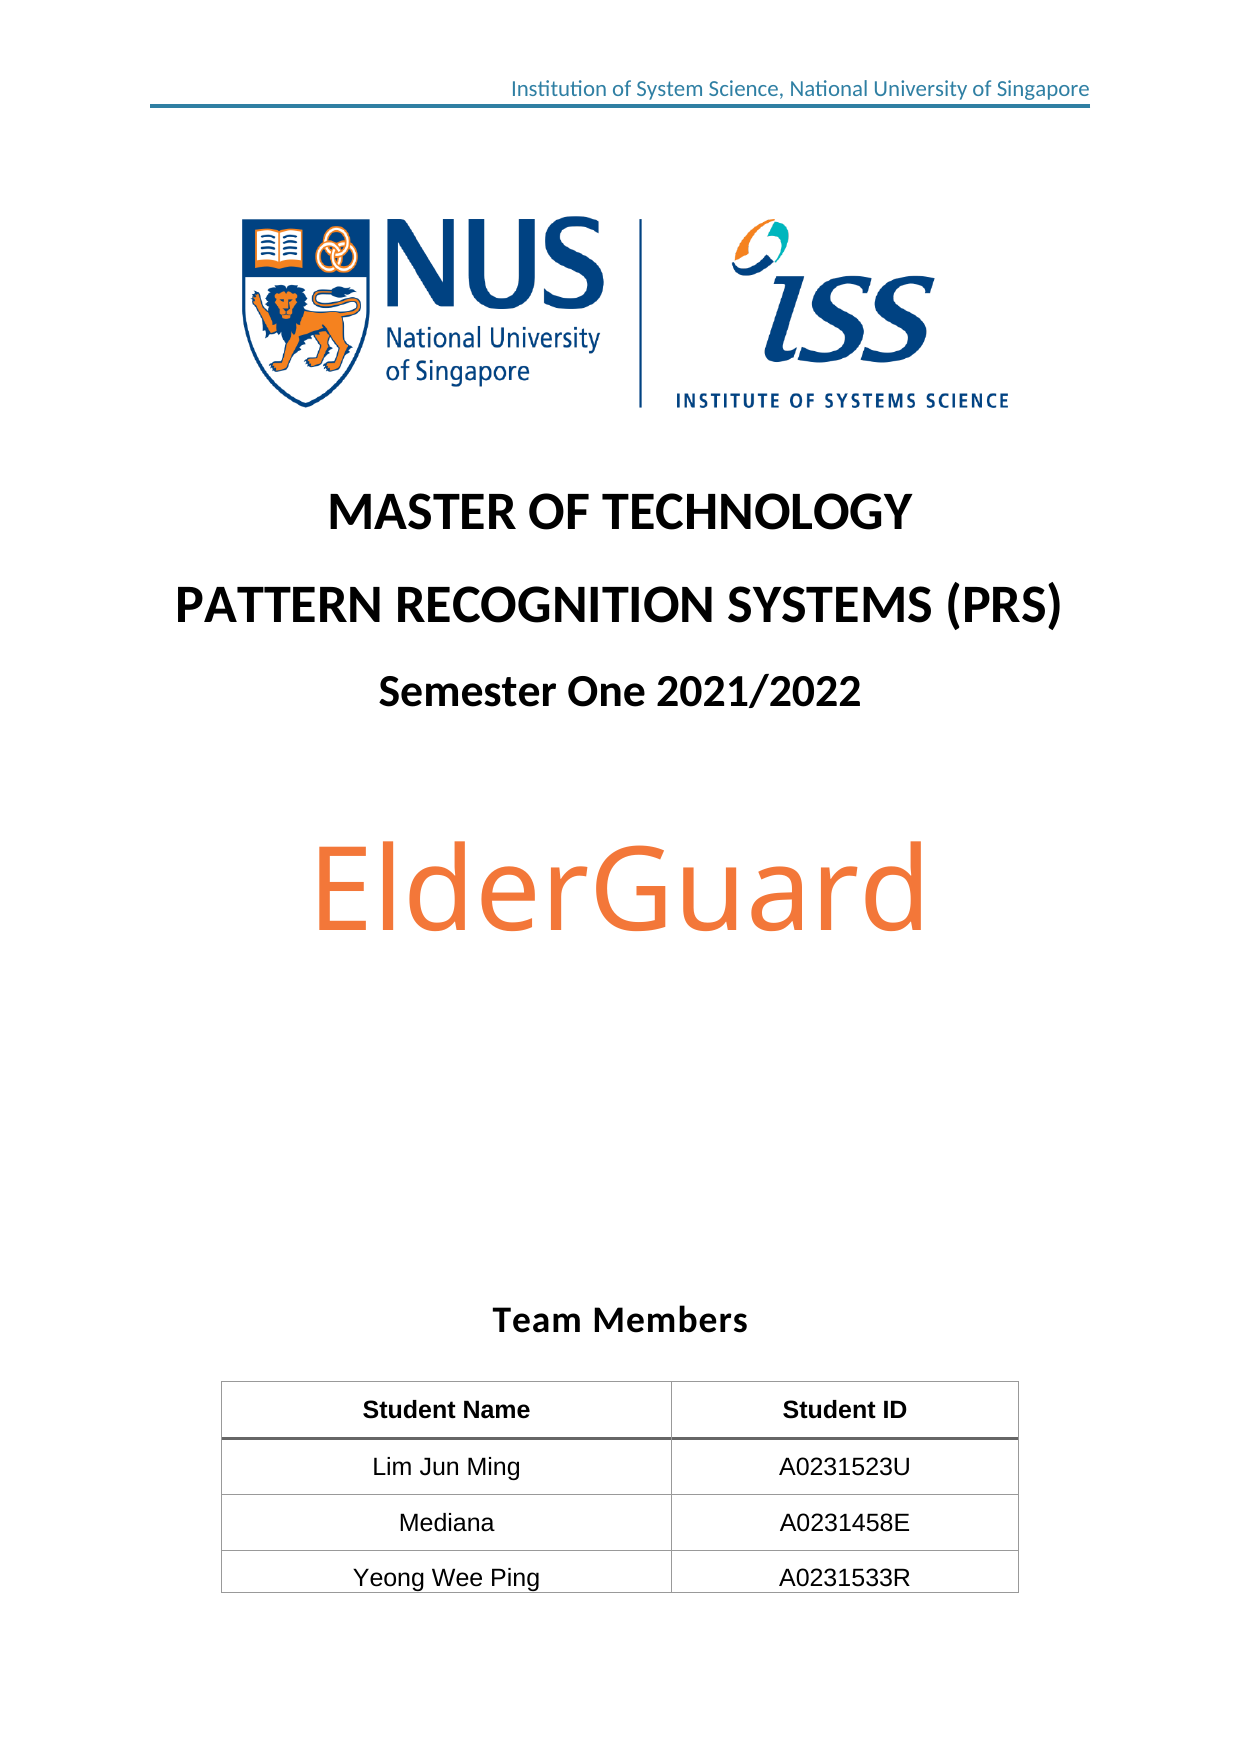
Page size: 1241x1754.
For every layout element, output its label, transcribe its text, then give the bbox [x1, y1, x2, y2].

table_cell A0231533R [672, 1551, 1018, 1592]
title ElderGuard [150, 806, 1090, 964]
table_cell Mediana [222, 1495, 671, 1549]
table_cell A0231458E [672, 1495, 1018, 1549]
subtitle Team Members [150, 1296, 1090, 1342]
table_header Student Name [222, 1382, 671, 1437]
text PATTERN RECOGNITION SYSTEMS (PRS) [150, 569, 1090, 636]
text MASTER OF TECHNOLOGY [150, 477, 1090, 543]
table_cell Yeong Wee Ping [222, 1551, 671, 1592]
text Semester One 2021/2022 [150, 662, 1090, 718]
table_cell Lim Jun Ming [222, 1440, 671, 1494]
table_cell A0231523U [672, 1440, 1018, 1494]
picture [226, 206, 1014, 418]
table_header Student ID [672, 1382, 1018, 1437]
